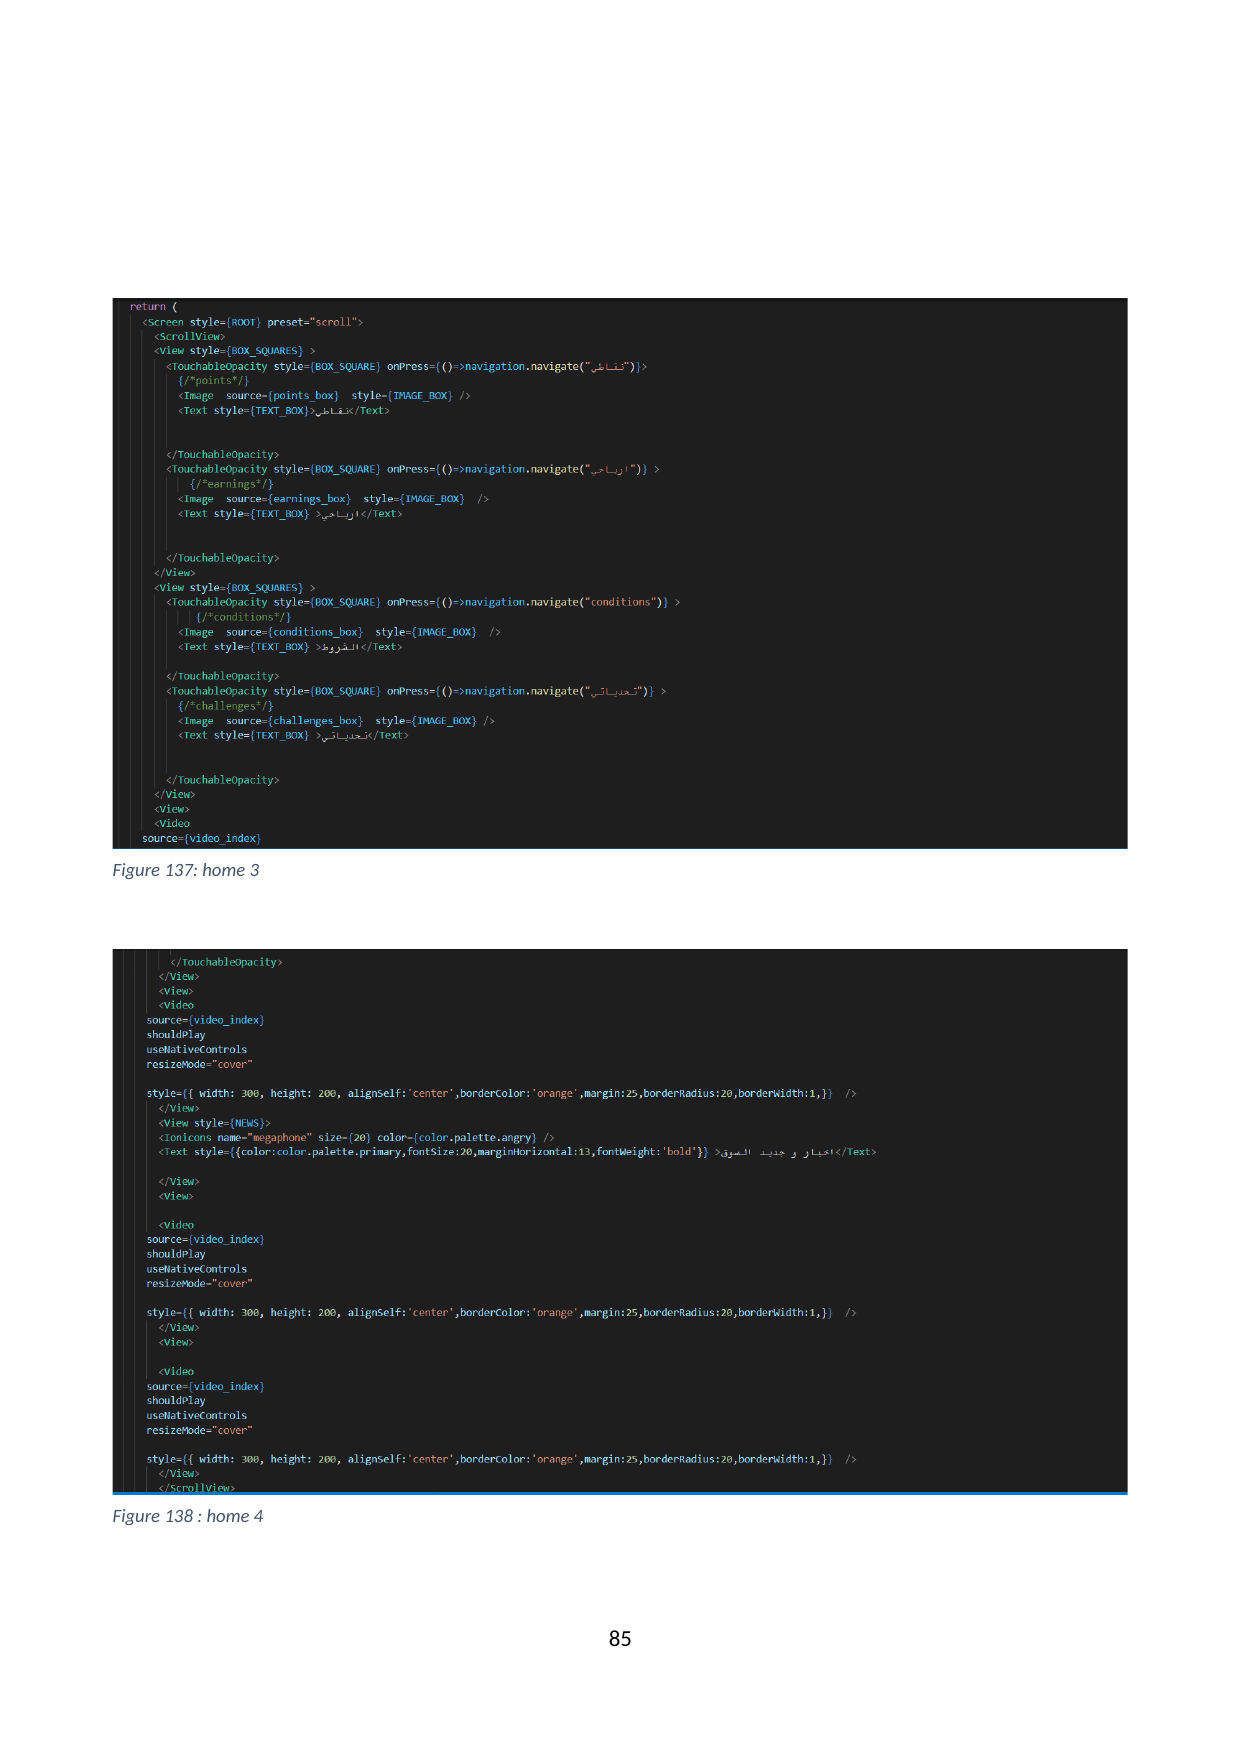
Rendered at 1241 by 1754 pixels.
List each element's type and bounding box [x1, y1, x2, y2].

picture [112, 298, 1128, 849]
picture [112, 949, 1128, 1495]
